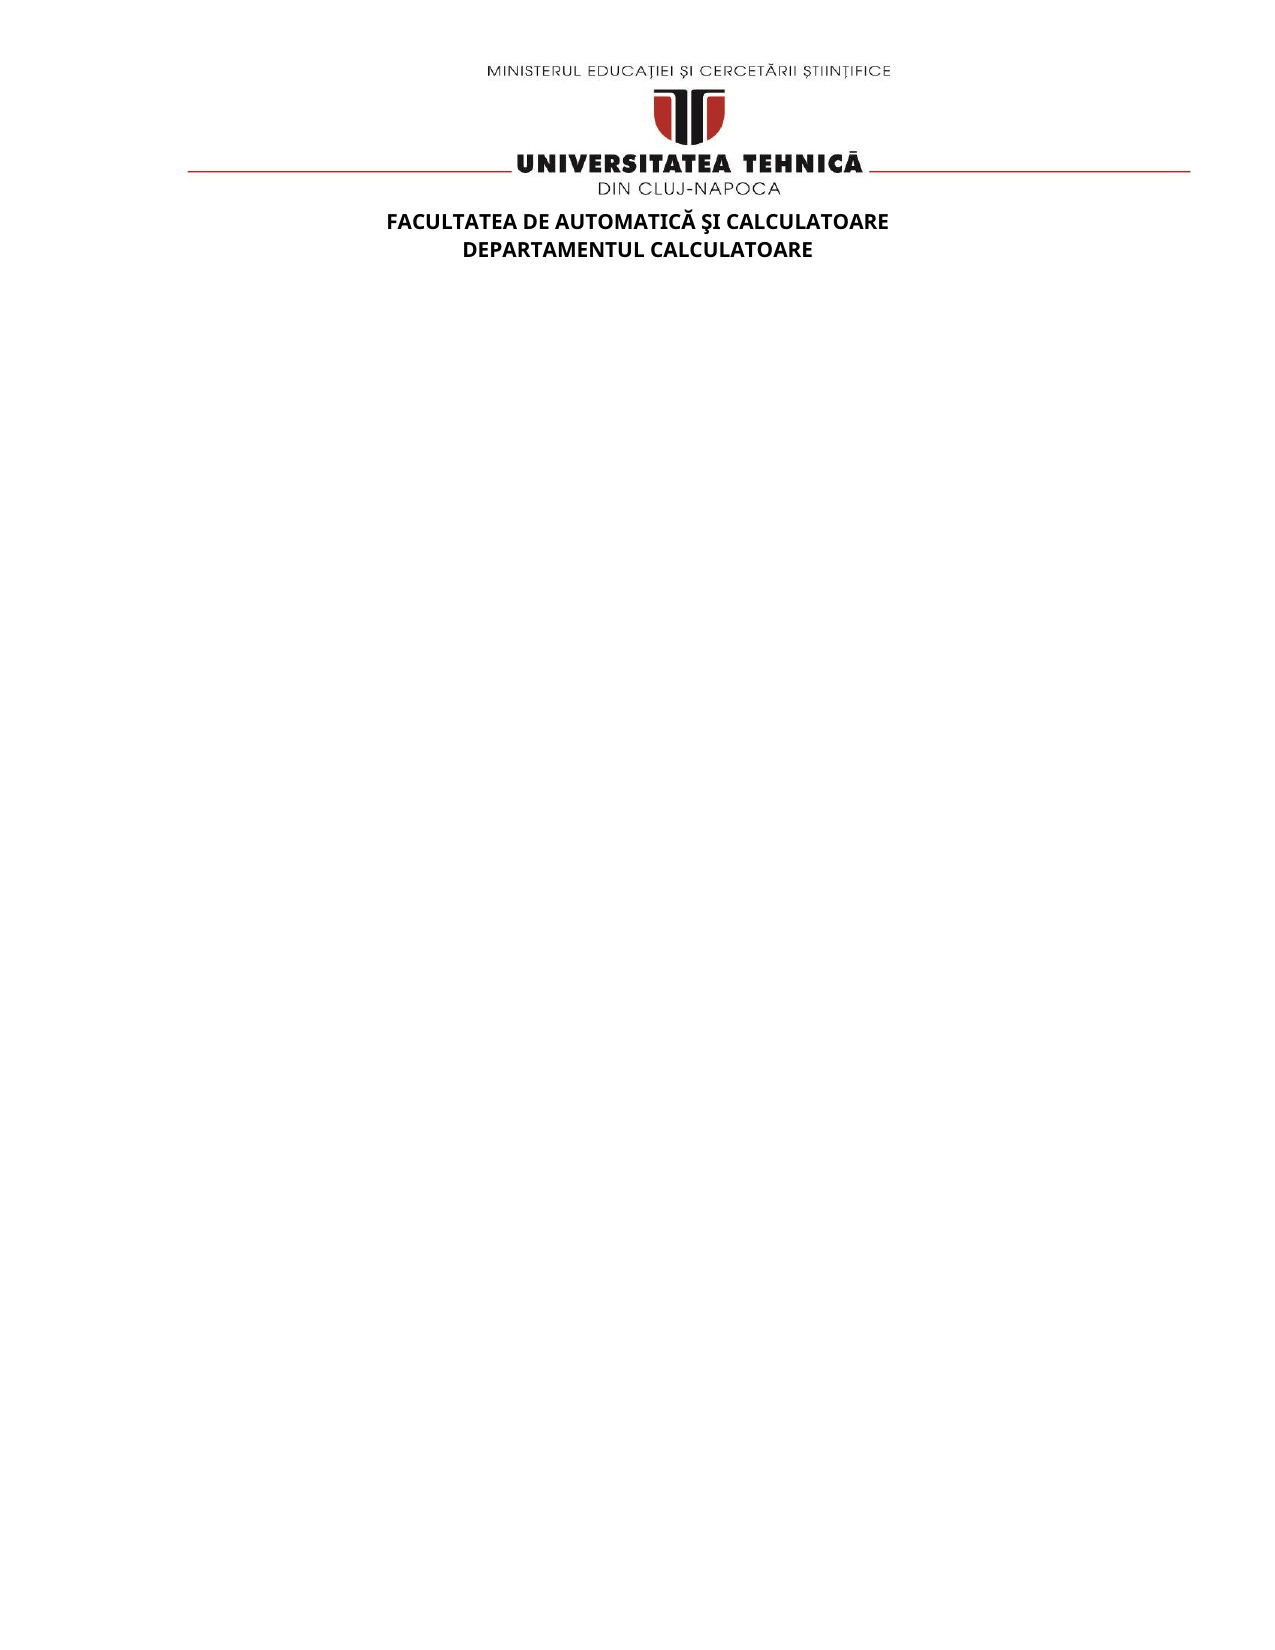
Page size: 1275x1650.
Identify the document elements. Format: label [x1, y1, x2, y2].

picture [187, 14, 1191, 207]
